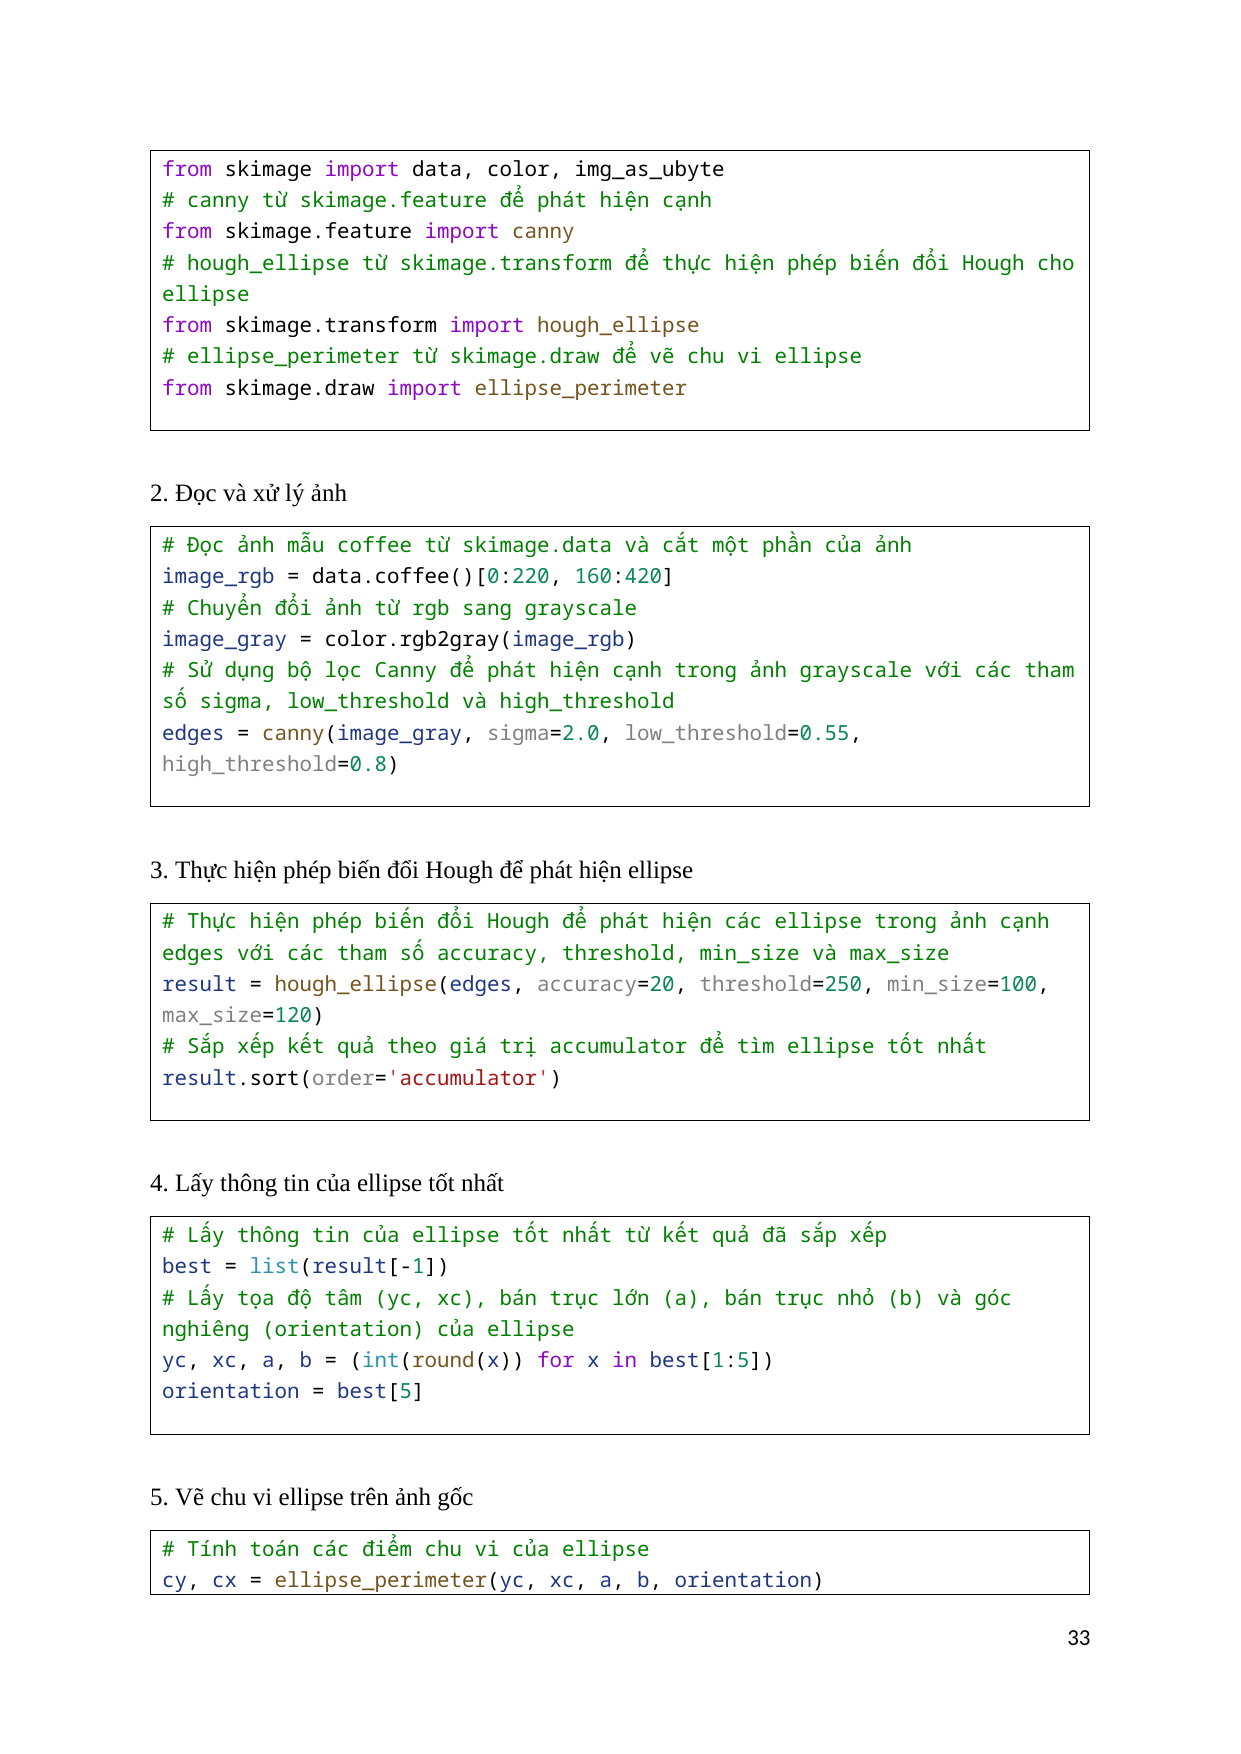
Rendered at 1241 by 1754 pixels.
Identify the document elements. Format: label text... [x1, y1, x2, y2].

text 4. Lấy thông tin của ellipse tốt nhất [150, 1168, 1090, 1197]
table_header # Đọc ảnh mẫu coffee từ skimage.data và cắt một phần của ảnh image_rgb = data.coffee()[0:220, 160:420] # Chuyển đổi ảnh từ rgb sang grayscale image_gray = color.rgb2gray(image_rgb) # Sử dụng bộ lọc Canny để phát hiện cạnh trong ảnh grayscale với các tham số sigma, low_threshold và high_threshold edges = canny(image_gray, sigma=2.0, low_threshold=0.55, high_threshold=0.8) [151, 527, 1089, 806]
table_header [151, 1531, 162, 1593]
table_header # Lấy thông tin của ellipse tốt nhất từ kết quả đã sắp xếp best = list(result[-1]) # Lấy tọa độ tâm (yc, xc), bán trục lớn (a), bán trục nhỏ (b) và góc nghiêng (orientation) của ellipse yc, xc, a, b = (int(round(x)) for x in best[1:5]) orientation = best[5] [151, 1217, 1089, 1433]
text 3. Thực hiện phép biến đổi Hough để phát hiện ellipse [150, 855, 1090, 883]
text 2. Đọc và xử lý ảnh [150, 478, 1090, 507]
table_header # Thực hiện phép biến đổi Hough để phát hiện các ellipse trong ảnh cạnh edges với các tham số accuracy, threshold, min_size và max_size result = hough_ellipse(edges, accuracy=20, threshold=250, min_size=100, max_size=120) # Sắp xếp kết quả theo giá trị accumulator để tìm ellipse tốt nhất result.sort(order='accumulator') [151, 904, 1089, 1120]
text 5. Vẽ chu vi ellipse trên ảnh gốc [150, 1482, 1090, 1511]
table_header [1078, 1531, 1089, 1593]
